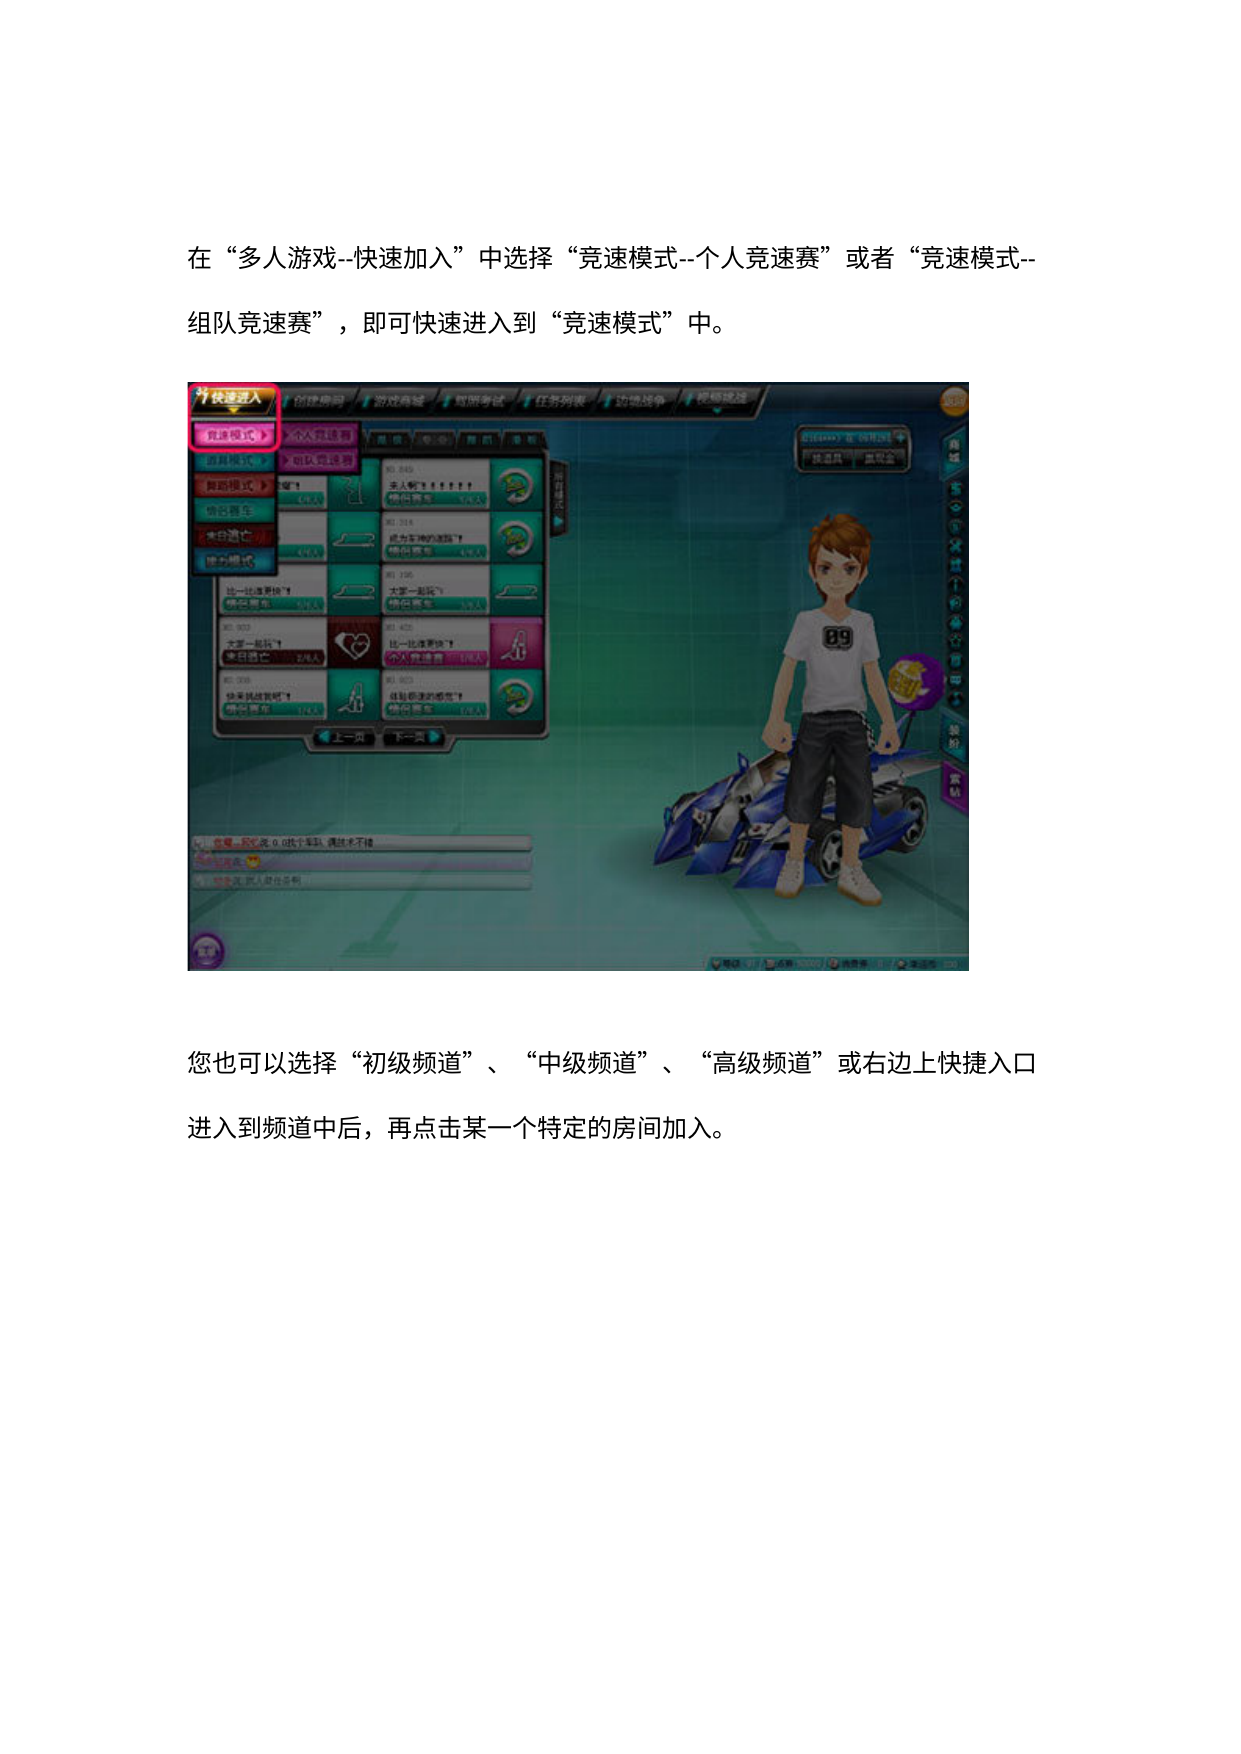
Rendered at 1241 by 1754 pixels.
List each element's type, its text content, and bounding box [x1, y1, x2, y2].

text 在“多人游戏--快速加入”中选择“竞速模式--个人竞速赛”或者“竞速模式--组队竞速赛”，即可快速进入到“竞速模式”中。 [187, 224, 1053, 354]
picture [187, 382, 969, 971]
text 您也可以选择“初级频道”、“中级频道”、“高级频道”或右边上快捷入口进入到频道中后，再点击某一个特定的房间加入。 [187, 1029, 1053, 1159]
